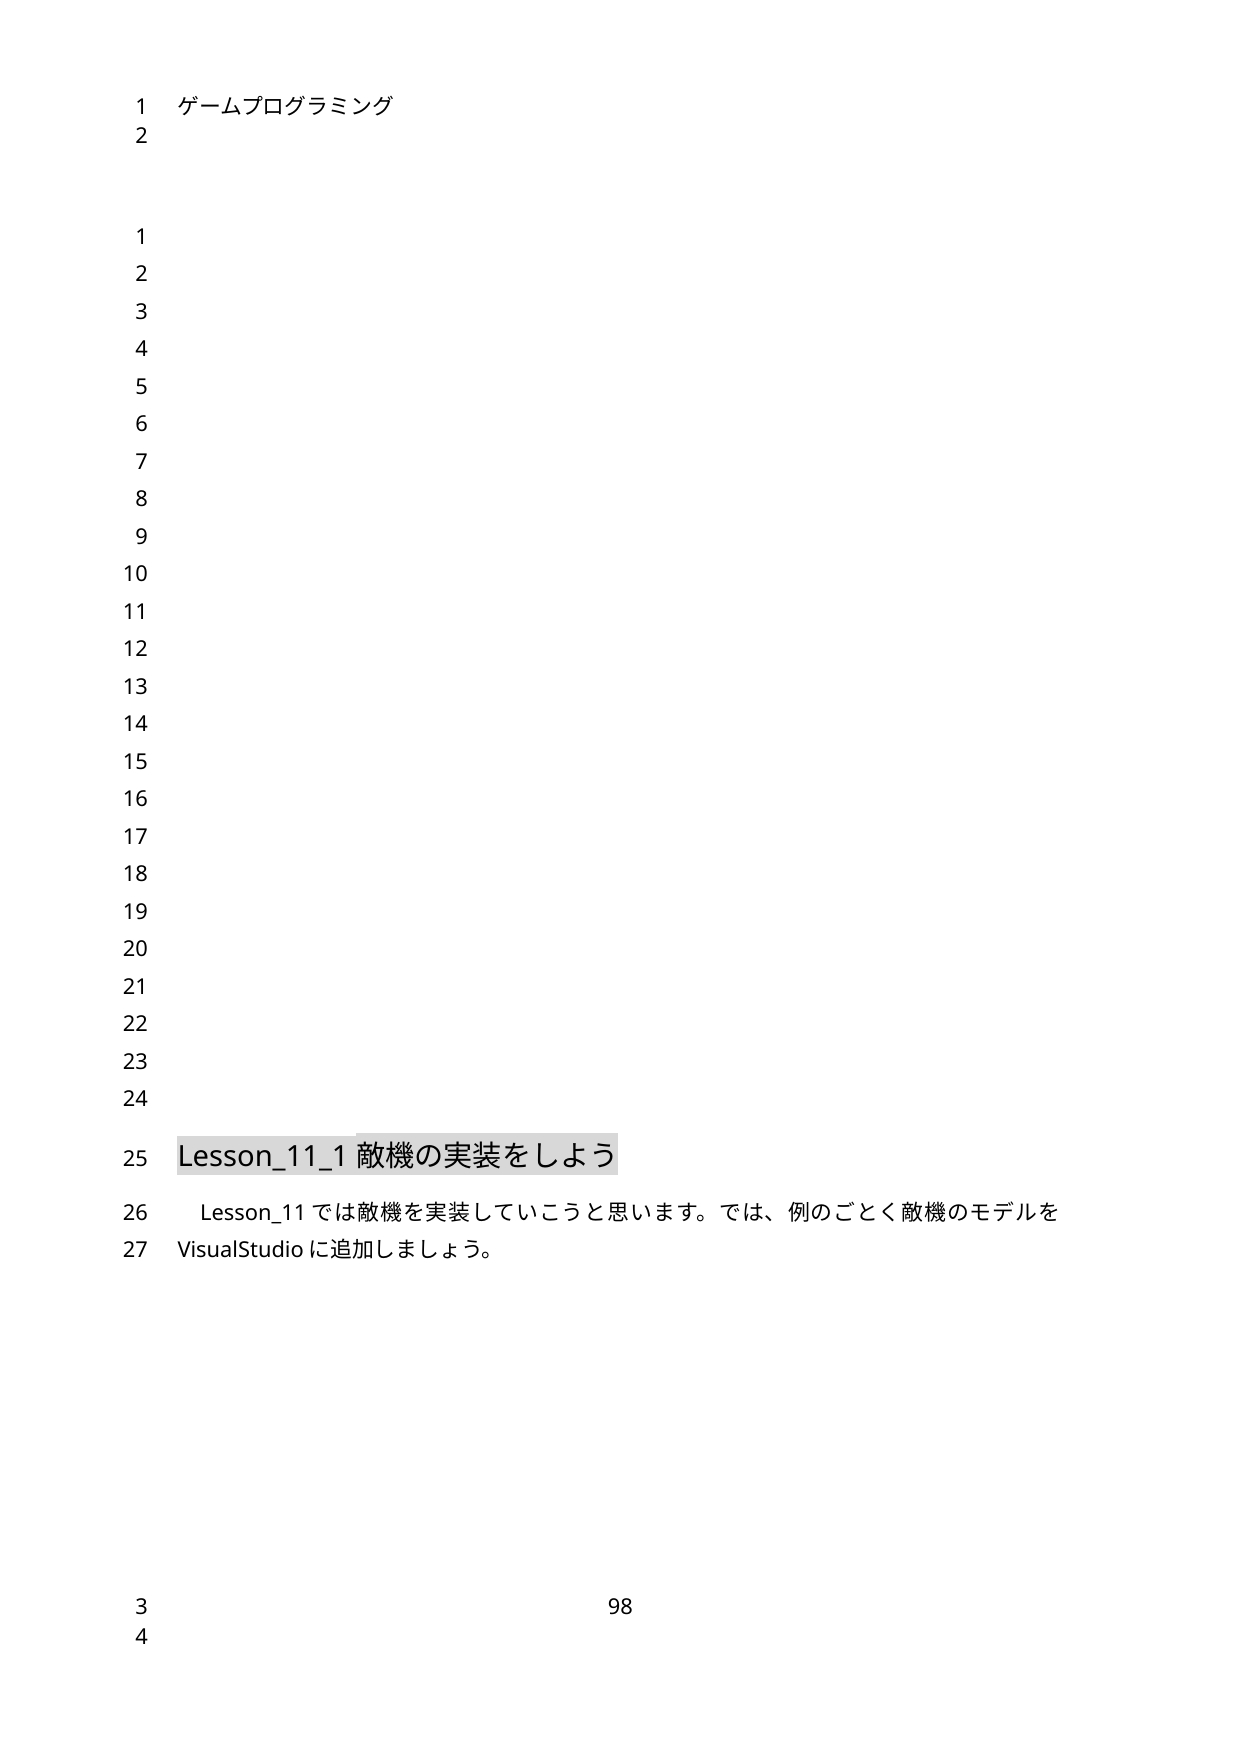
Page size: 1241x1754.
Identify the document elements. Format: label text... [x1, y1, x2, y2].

subtitle Lesson_11_1 敵機の実装をしよう [177, 1117, 1063, 1192]
text Lesson_11では敵機を実装していこうと思います。では、例のごとく敵機のモデルをVisualStudioに追加しましょう。 [177, 1192, 1063, 1267]
